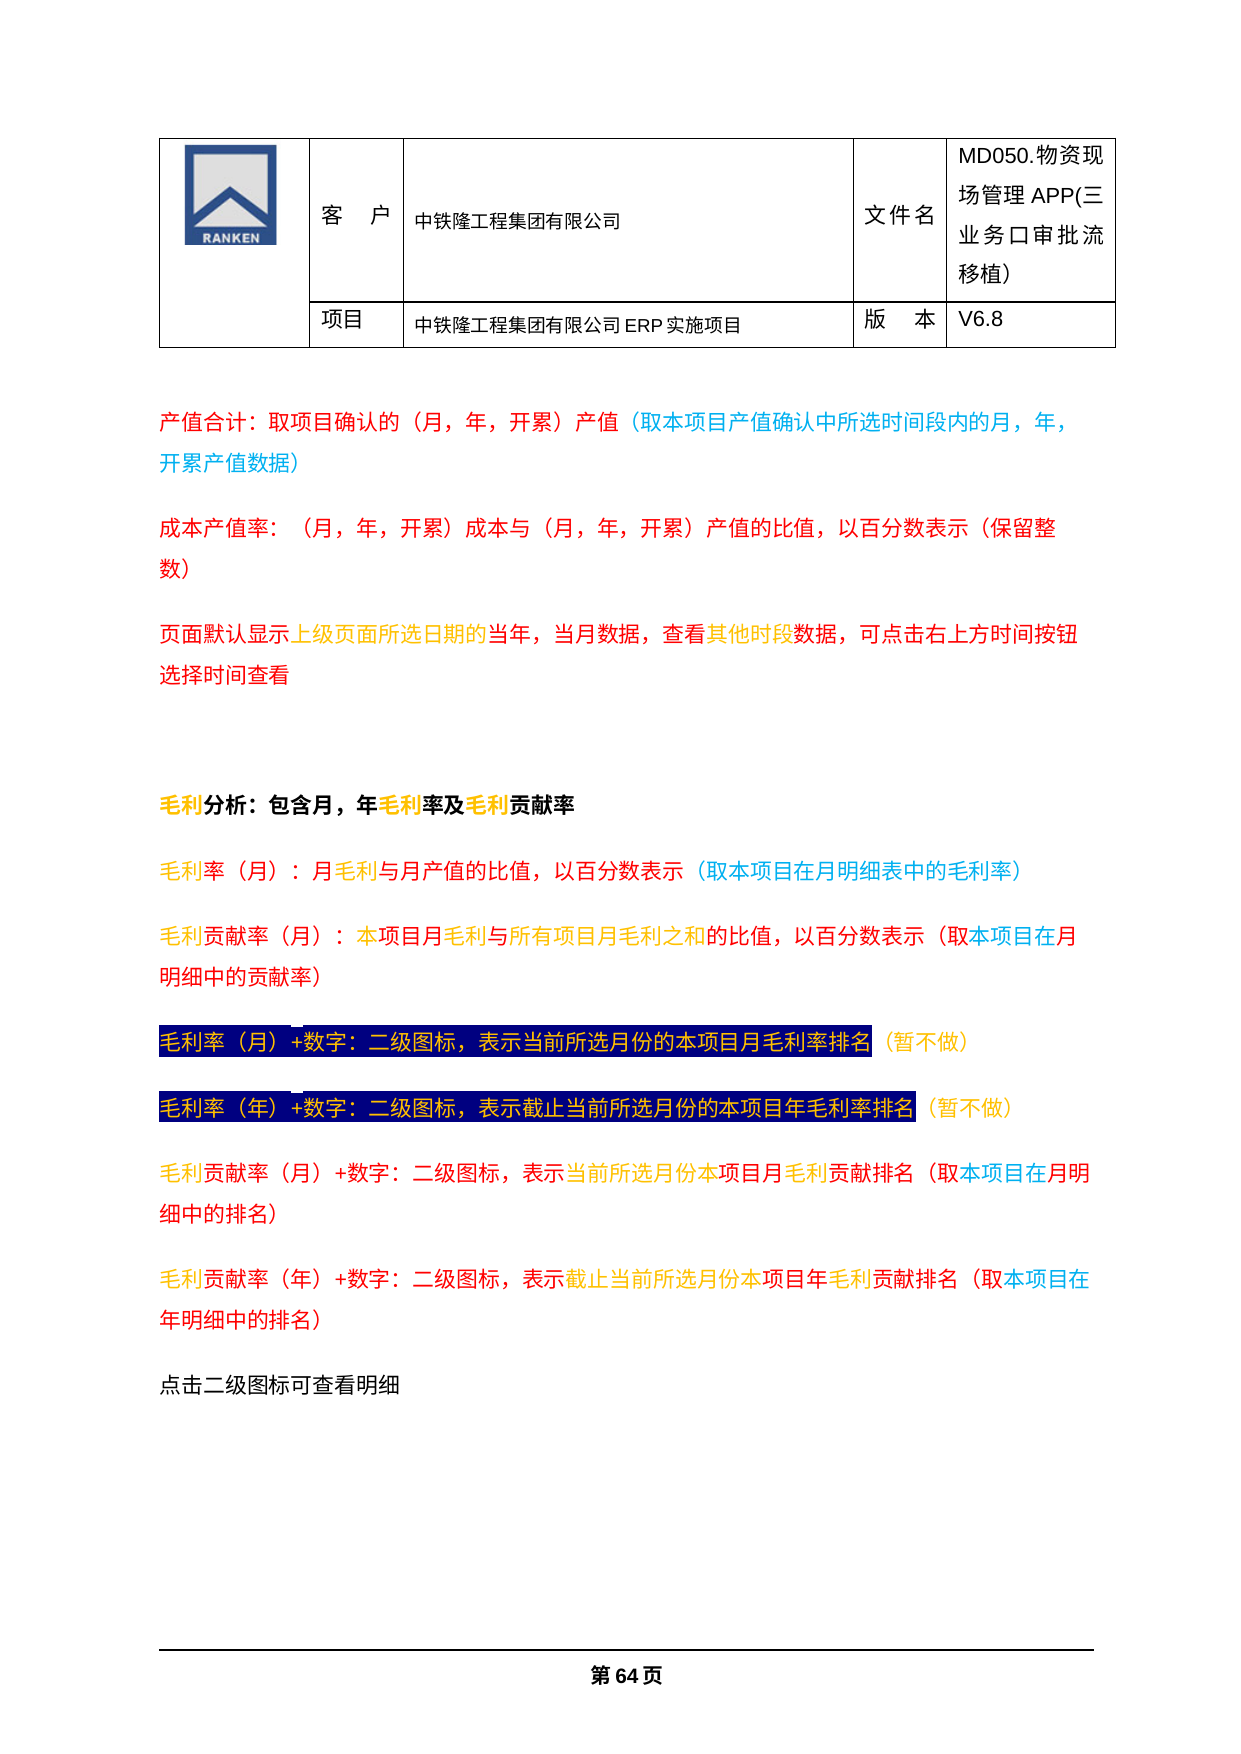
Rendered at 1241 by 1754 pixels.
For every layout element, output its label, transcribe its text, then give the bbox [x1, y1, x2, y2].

text 成本产值率：（月，年，开累）成本与（月，年，开累）产值的比值，以百分数表示（保留整数） [159, 511, 1095, 584]
text 点击二级图标可查看明细 [159, 1368, 1095, 1400]
text 毛利分析：包含月，年毛利率及毛利贡献率 [159, 788, 1095, 821]
text 页面默认显示上级页面所选日期的当年，当月数据，查看其他时段数据，可点击右上方时间按钮选择时间查看 [159, 617, 1095, 690]
text 毛利贡献率（月）+数字：二级图标，表示当前所选月份本项目月毛利贡献排名（取本项目在月明细中的排名） [159, 1156, 1095, 1229]
text 毛利贡献率（年）+数字：二级图标，表示截止当前所选月份本项目年毛利贡献排名（取本项目在年明细中的排名） [159, 1262, 1095, 1335]
text 毛利率（年）+数字：二级图标，表示截止当前所选月份的本项目年毛利率排名（暂不做） [159, 1090, 1095, 1123]
text 产值合计：取项目确认的（月，年，开累）产值（取本项目产值确认中所选时间段内的月，年，开累产值数据） [159, 405, 1095, 478]
text 毛利贡献率（月）：本项目月毛利与所有项目月毛利之和的比值，以百分数表示（取本项目在月明细中的贡献率） [159, 919, 1095, 992]
text 毛利率（月）：月毛利与月产值的比值，以百分数表示（取本项目在月明细表中的毛利率） [159, 853, 1095, 886]
picture [174, 139, 282, 245]
text 毛利率（月）+数字：二级图标，表示当前所选月份的本项目月毛利率排名（暂不做） [872, 1025, 1095, 1057]
